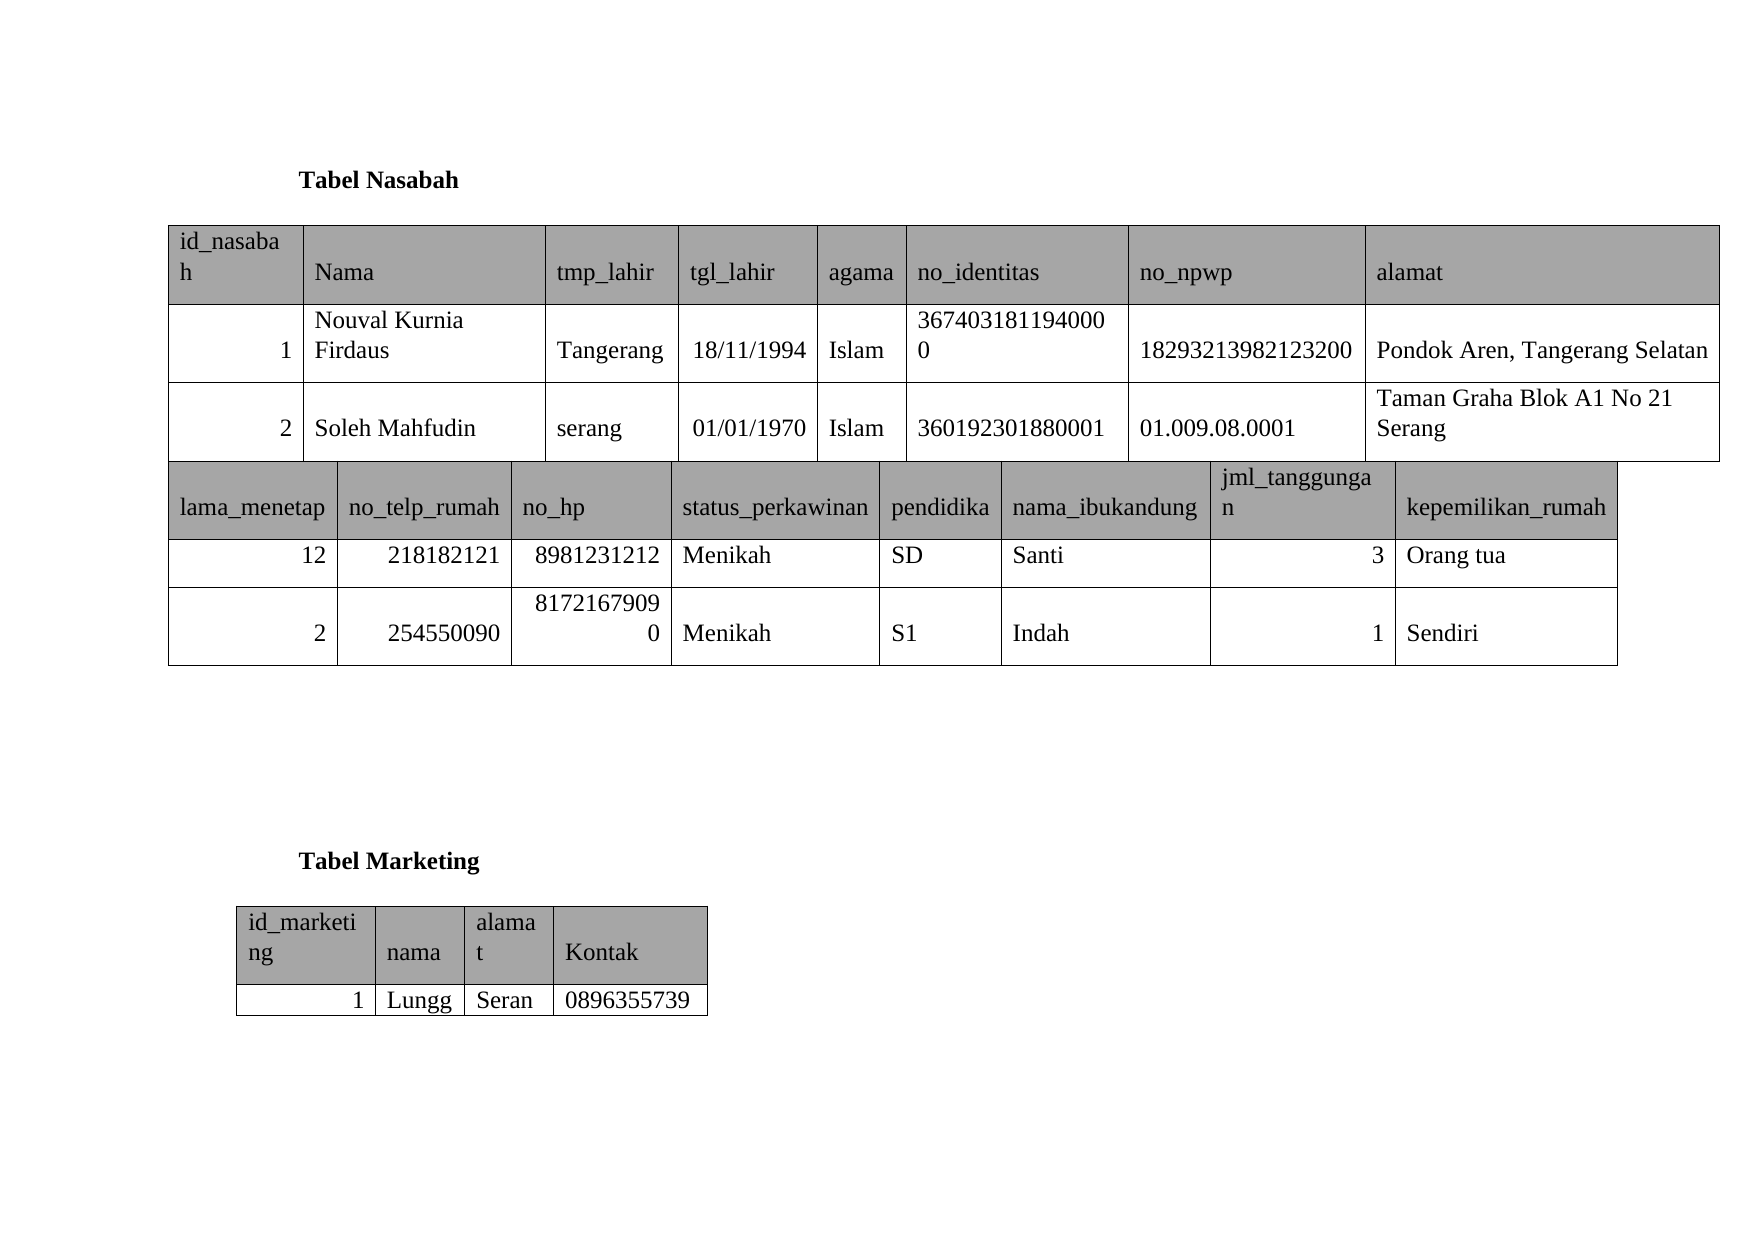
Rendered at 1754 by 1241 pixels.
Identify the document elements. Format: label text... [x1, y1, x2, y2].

table_cell Soleh Mahfudin [304, 383, 545, 461]
table_cell 1 [1211, 588, 1395, 665]
table_cell 218182121 [338, 540, 511, 587]
table_cell 12 [169, 540, 337, 587]
table_header alamat [1366, 226, 1719, 304]
table_header nama [376, 907, 464, 984]
table_cell Indah [1002, 588, 1210, 665]
table_cell Lunggu [376, 985, 464, 1015]
table_cell lama_menetap [169, 462, 337, 539]
table_cell 81721679090 [512, 588, 671, 665]
table_header tgl_lahir [679, 226, 817, 304]
table_cell 8981231212 [512, 540, 671, 587]
table_cell 089635573958 [554, 985, 707, 1015]
table_cell 1 [169, 305, 303, 382]
table_cell Menikah [672, 588, 879, 665]
table_cell Taman Graha Blok A1 No 21 Serang [1366, 383, 1719, 461]
table_header Kontak [554, 907, 707, 984]
table_cell SD [880, 540, 1001, 587]
table_header agama [818, 226, 906, 304]
text Tabel Nasabah [224, 165, 1588, 194]
table_cell Islam [818, 383, 906, 461]
table_cell Orang tua [1396, 540, 1617, 587]
table_header tmp_lahir [546, 226, 678, 304]
table_cell Nouval Kurnia Firdaus [304, 305, 545, 382]
table_cell 360192301880001 [907, 383, 1128, 461]
table_cell 18293213982123200 [1129, 305, 1365, 382]
table_cell 254550090 [338, 588, 511, 665]
table_header no_npwp [1129, 226, 1365, 304]
table_cell 3 [1211, 540, 1395, 587]
table_cell no_telp_rumah [338, 462, 511, 539]
table_cell Menikah [672, 540, 879, 587]
table_cell S1 [880, 588, 1001, 665]
table_cell 01/01/1970 [679, 383, 817, 461]
table_cell 2 [169, 383, 303, 461]
table_header id_nasabah [169, 226, 303, 304]
table_cell Serang [465, 985, 553, 1015]
table_cell Sendiri [1396, 588, 1617, 665]
table_cell 18/11/1994 [679, 305, 817, 382]
table_header Nama [304, 226, 545, 304]
table_cell pendidika [880, 462, 1001, 539]
table_cell status_perkawinan [672, 462, 879, 539]
table_header no_identitas [907, 226, 1128, 304]
table_cell Santi [1002, 540, 1210, 587]
table_cell Tangerang [546, 305, 678, 382]
table_cell 1 [237, 985, 375, 1015]
table_cell nama_ibukandung [1002, 462, 1210, 539]
table_cell 2 [169, 588, 337, 665]
table_cell serang [546, 383, 678, 461]
table_header alamat [465, 907, 553, 984]
table_cell kepemilikan_rumah [1396, 462, 1617, 539]
table_header id_marketing [237, 907, 375, 984]
table_cell Islam [818, 305, 906, 382]
table_cell Pondok Aren, Tangerang Selatan [1366, 305, 1719, 382]
table_cell no_hp [512, 462, 671, 539]
table_cell jml_tanggungan [1211, 462, 1395, 539]
table_cell 01.009.08.0001 [1129, 383, 1365, 461]
text Tabel Marketing [298, 846, 1588, 874]
table_cell 3674031811940000 [907, 305, 1128, 382]
